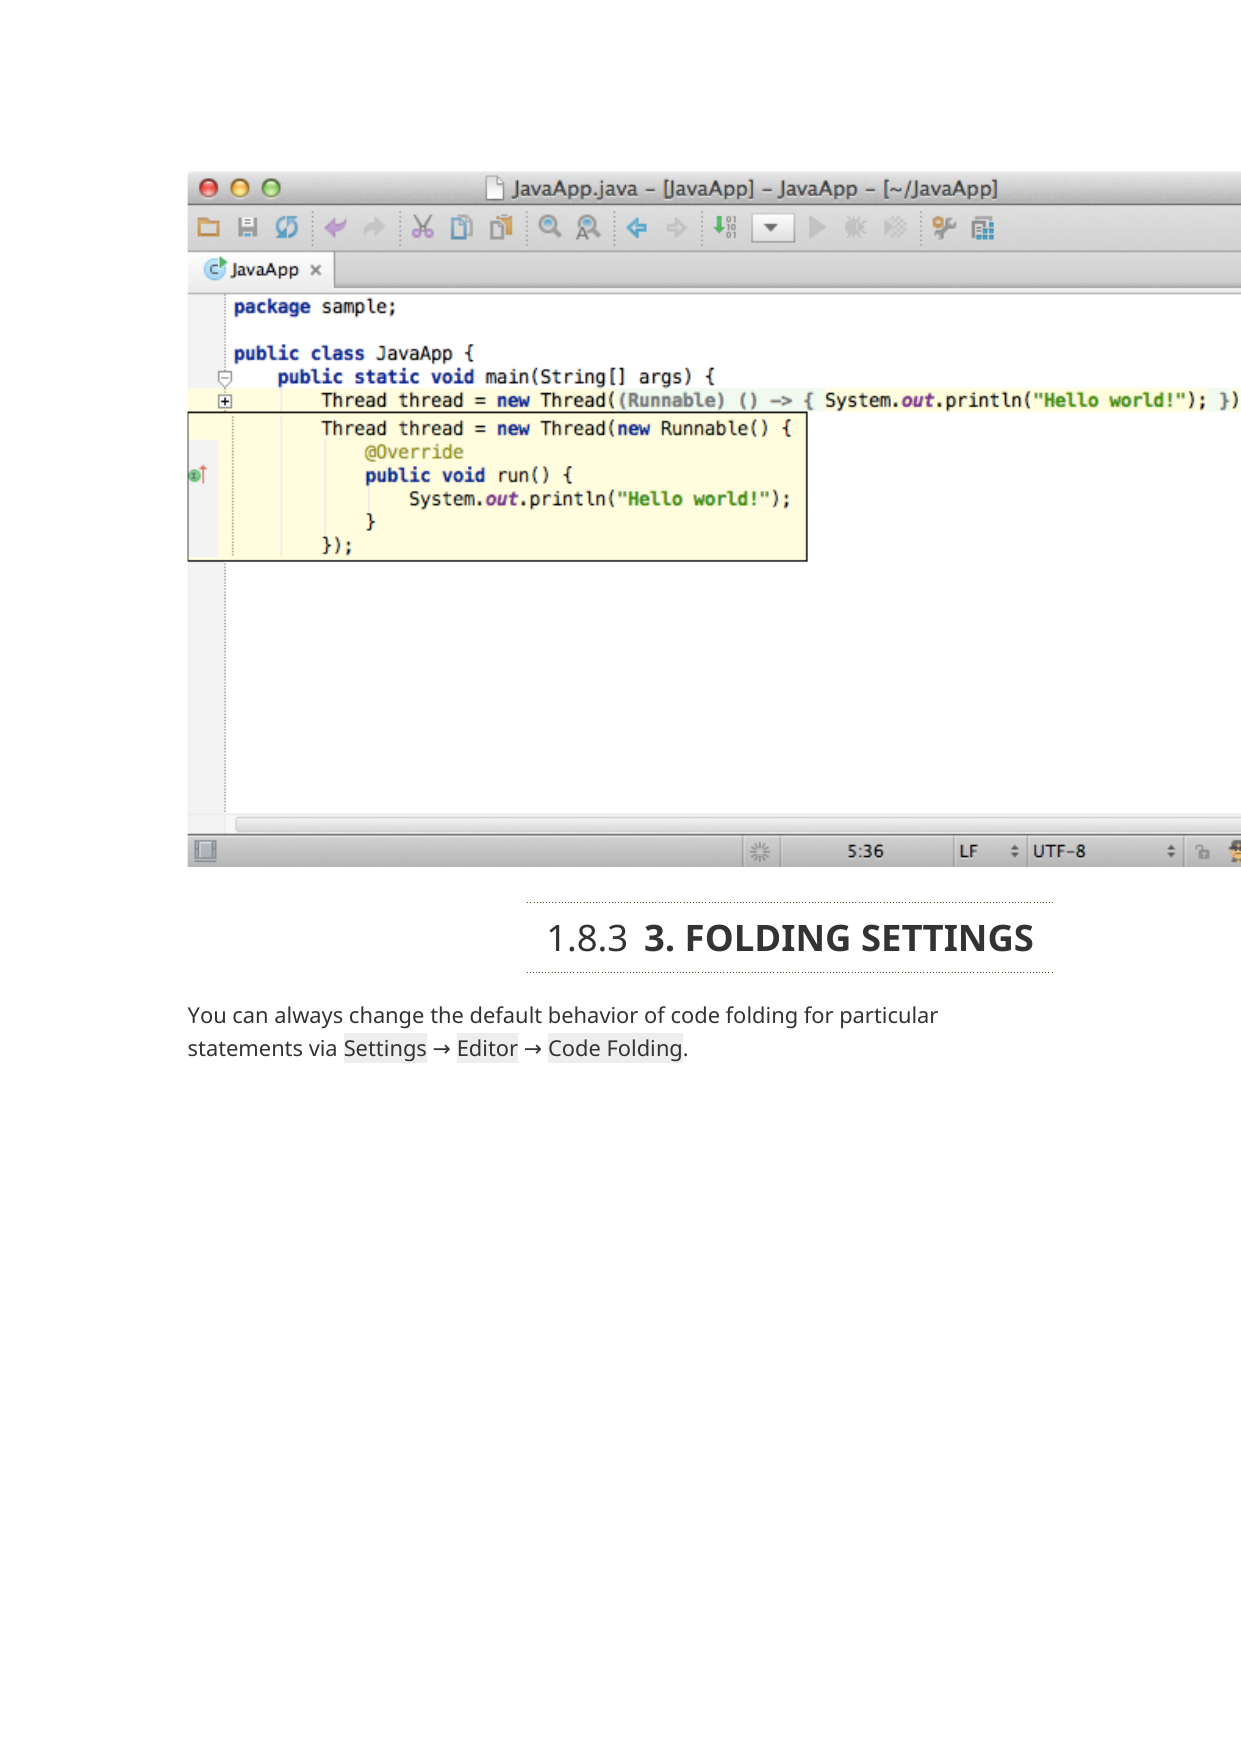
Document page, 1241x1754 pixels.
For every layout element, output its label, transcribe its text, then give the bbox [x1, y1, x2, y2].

text You can always change the default behavior of code folding for particular statements via Settings → Editor → Code Folding. [187, 999, 1053, 1064]
picture [187, 171, 1241, 867]
subtitle 3. Folding settings [527, 902, 1053, 973]
